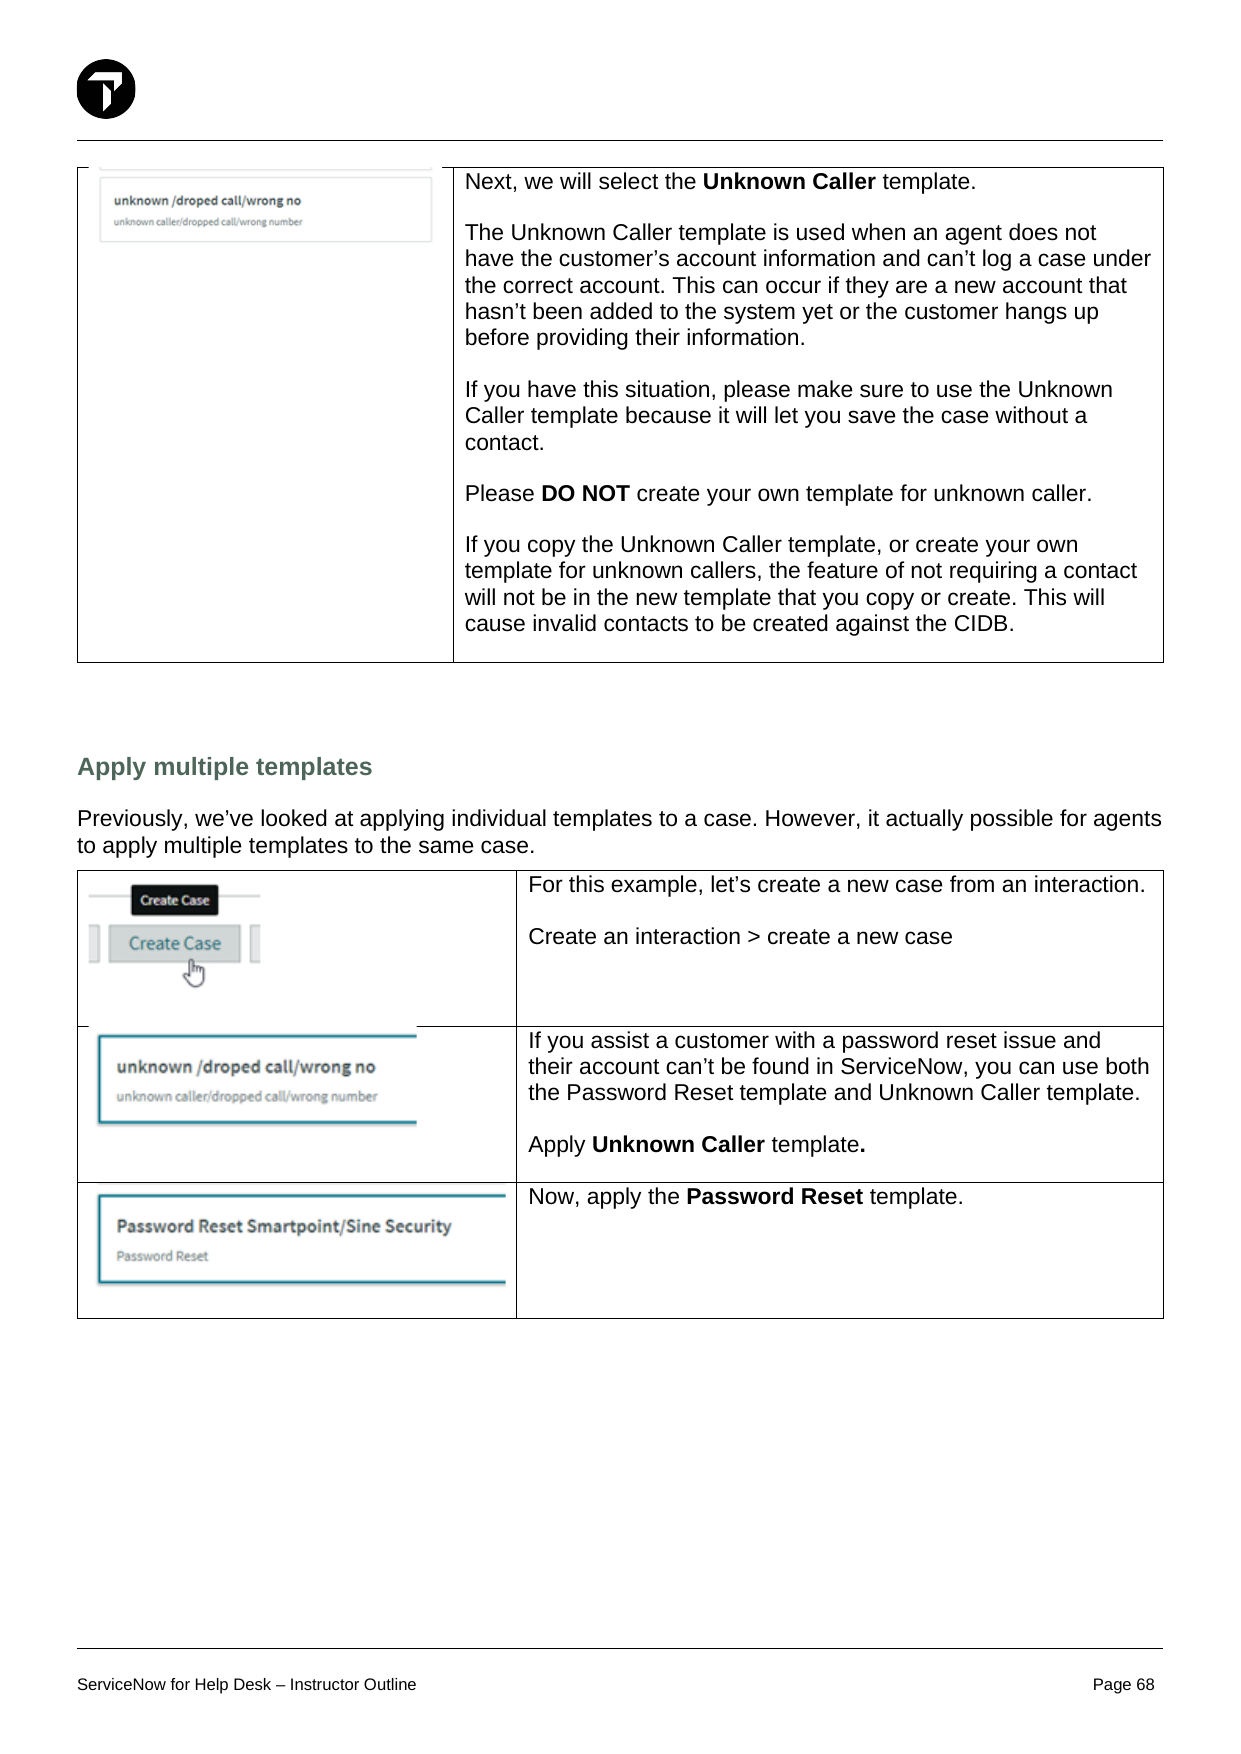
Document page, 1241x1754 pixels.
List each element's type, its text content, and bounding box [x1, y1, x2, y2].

subtitle Apply multiple templates [77, 751, 1163, 780]
table_cell Now, apply the Password Reset template. [517, 1183, 1163, 1317]
table_cell [78, 1027, 516, 1182]
picture [76, 59, 136, 119]
table_header [78, 871, 516, 1026]
table_cell Next, we will select the Unknown Caller template. The Unknown Caller template is used when an agent does not have the customer’s account information and can’t log a case under the correct account. This can occur if they are a new account that hasn’t been added to the system yet or the customer hangs up before providing their information. If you have this situation, please make sure to use the Unknown Caller template because it will let you save the case without a contact. Please DO NOT create your own template for unknown caller. If you copy the Unknown Caller template, or create your own template for unknown callers, the feature of not requiring a contact will not be in the new template that you copy or create. This will cause invalid contacts to be created against the CIDB. [454, 168, 1163, 662]
text Previously, we’ve looked at applying individual templates to a case. However, it actually possible for agents to apply multiple templates to the same case. [77, 805, 1163, 858]
picture [88, 871, 261, 997]
picture [88, 1183, 506, 1293]
picture [88, 1026, 417, 1132]
table_cell [78, 1183, 516, 1317]
table_header For this example, let’s create a new case from an interaction. Create an interaction > create a new case [517, 871, 1163, 1026]
table_cell If you assist a customer with a password reset issue and their account can’t be found in ServiceNow, you can use both the Password Reset template and Unknown Caller template. Apply Unknown Caller template. [517, 1027, 1163, 1182]
table_cell [78, 168, 453, 662]
picture [88, 167, 443, 249]
